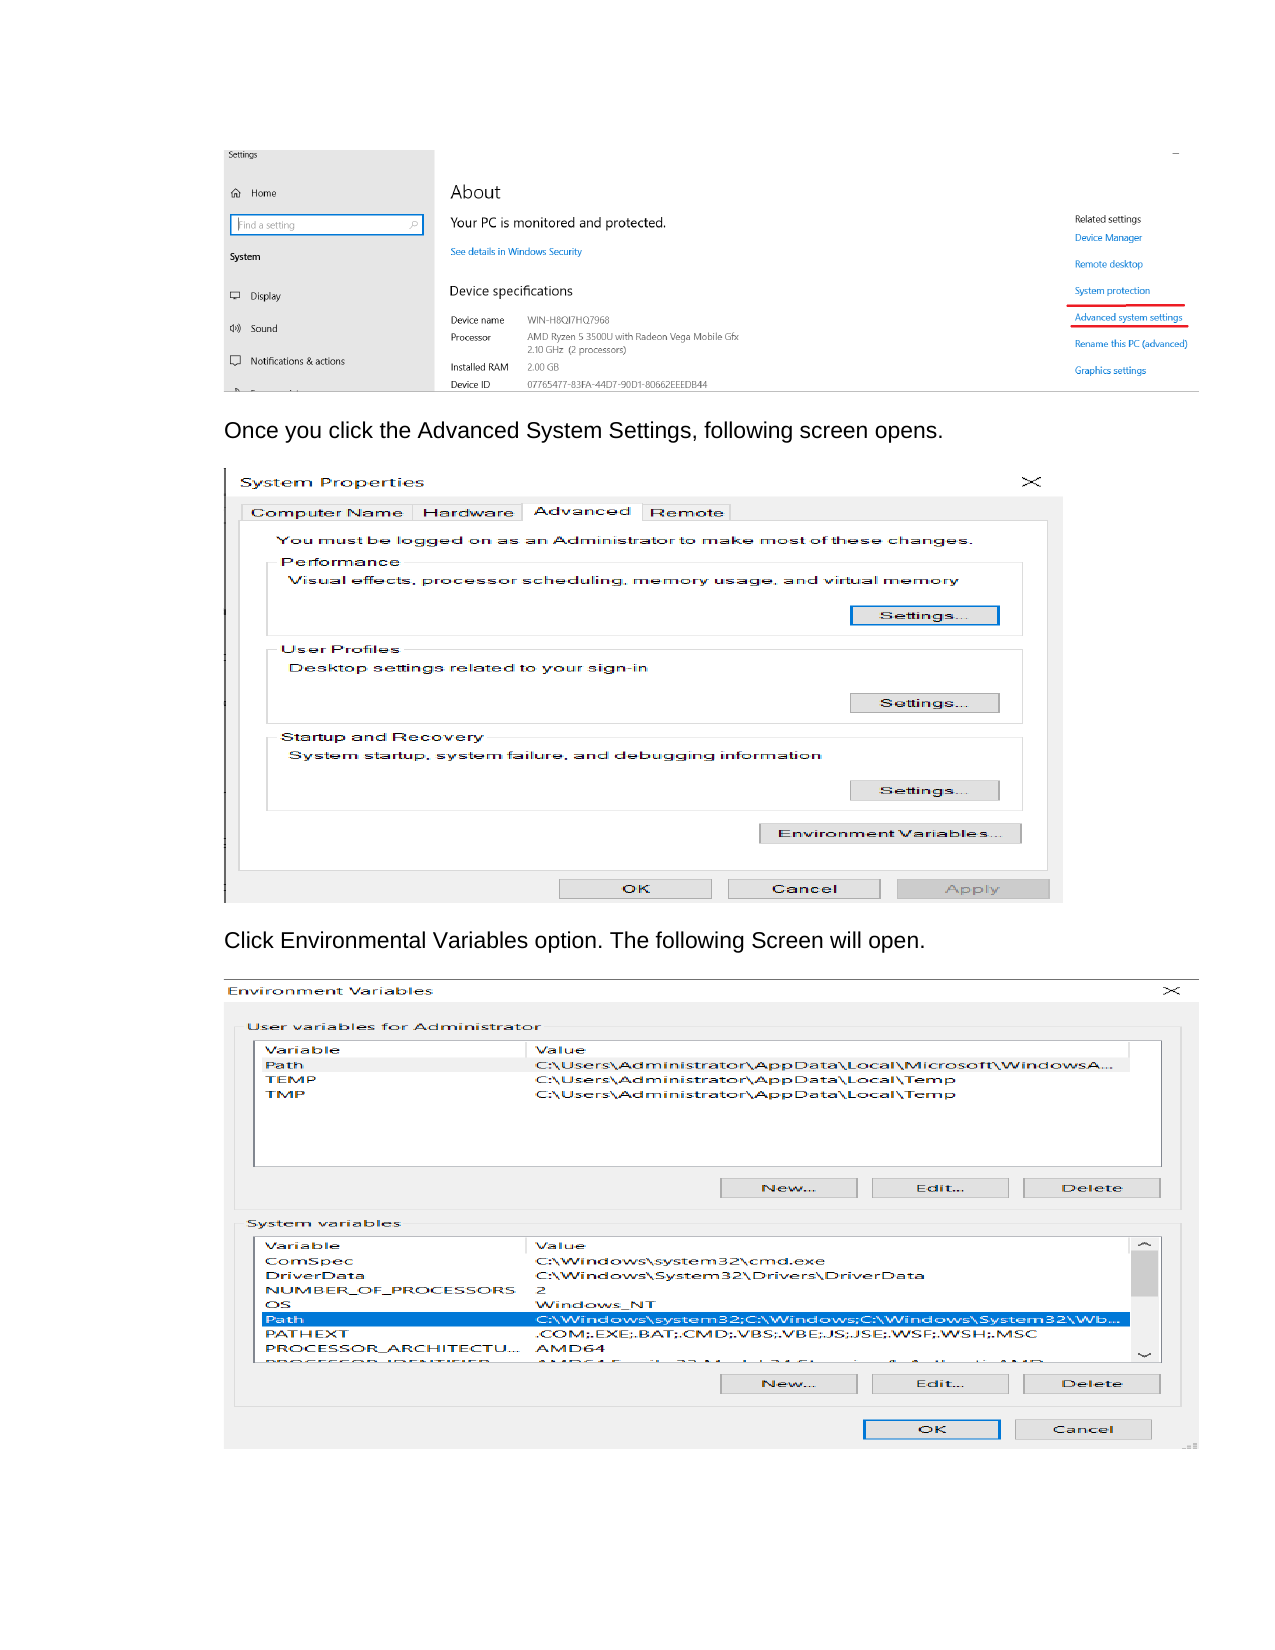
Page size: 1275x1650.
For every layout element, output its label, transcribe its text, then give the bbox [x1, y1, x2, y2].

text Once you click the Advanced System Settings, following screen opens. [224, 417, 1125, 443]
picture [223, 978, 1199, 1449]
picture [223, 468, 1063, 903]
text Click Environmental Variables option. The following Screen will open. [224, 927, 1125, 953]
picture [223, 150, 1199, 393]
